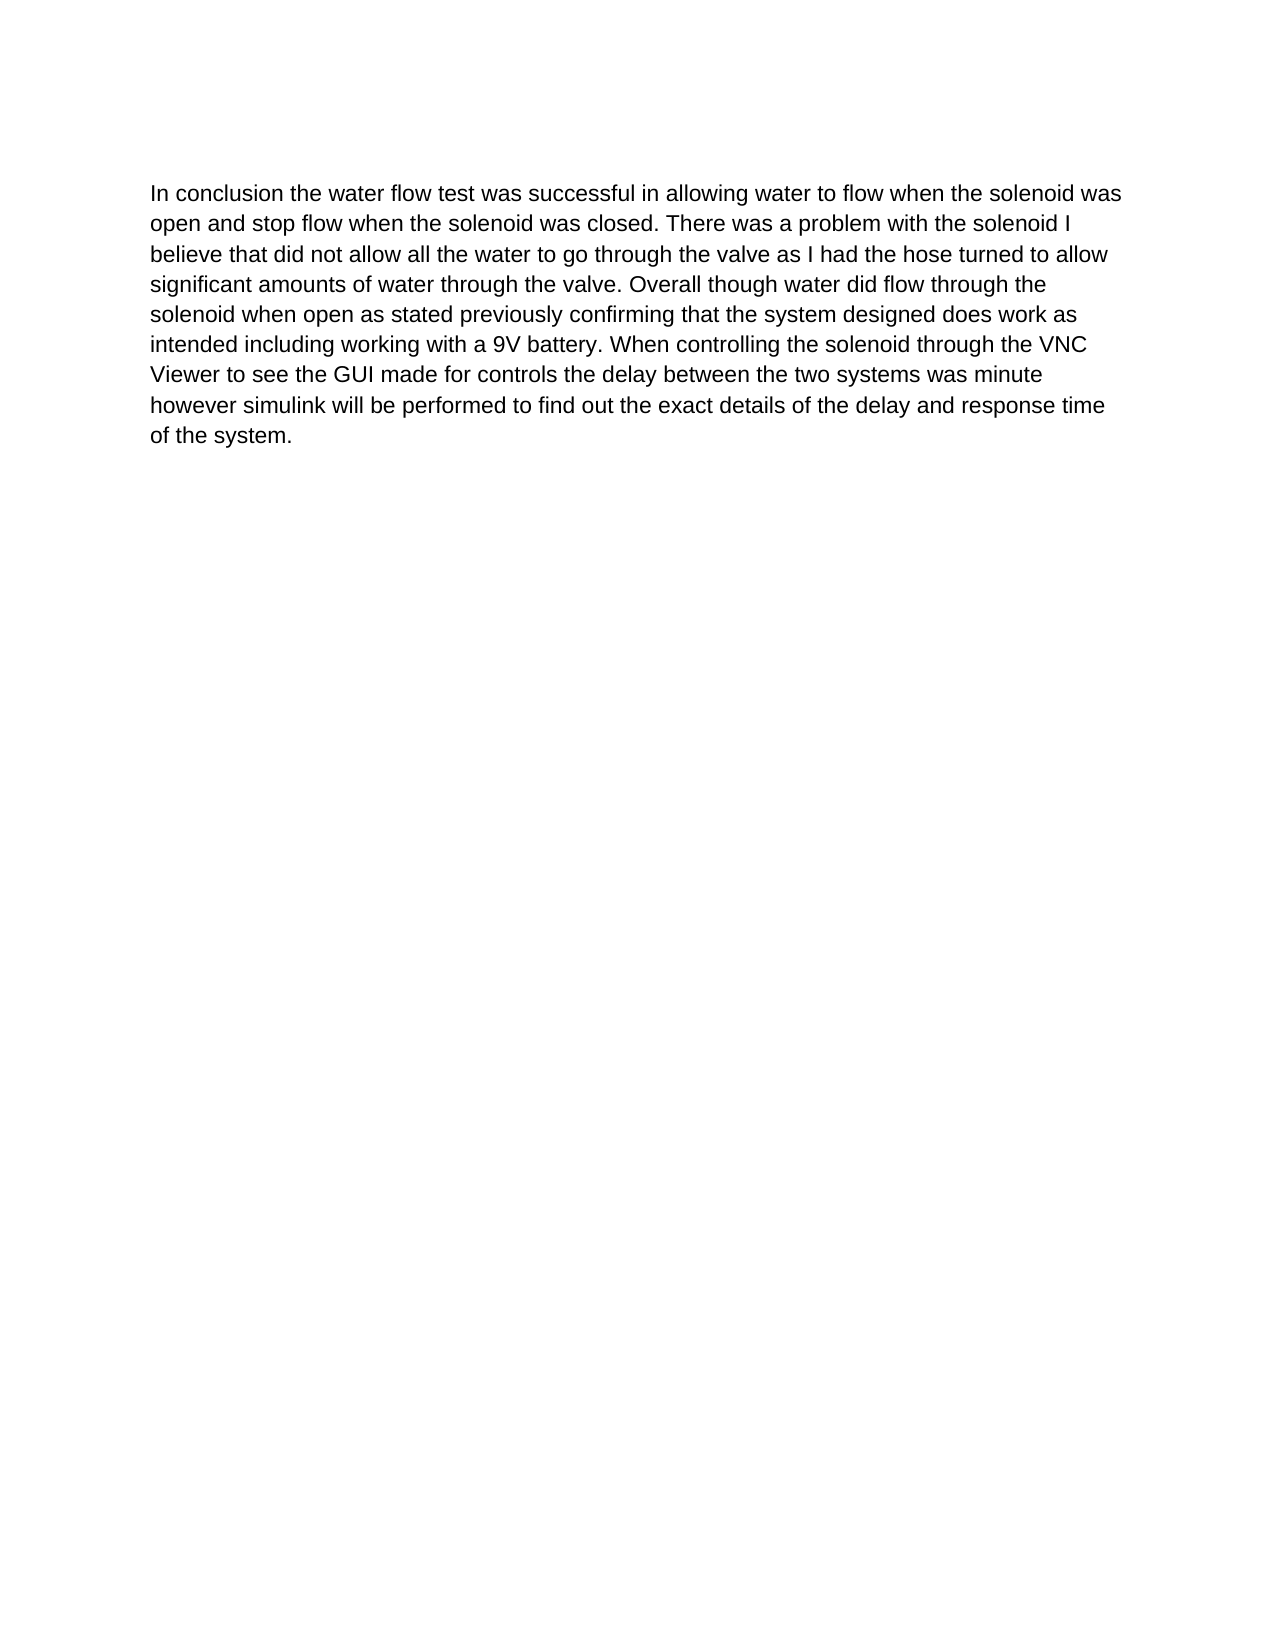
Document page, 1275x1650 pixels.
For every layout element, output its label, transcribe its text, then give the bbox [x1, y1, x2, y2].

text In conclusion the water flow test was successful in allowing water to flow when the solenoid was open and stop flow when the solenoid was closed. There was a problem with the solenoid I believe that did not allow all the water to go through the valve as I had the hose turned to allow significant amounts of water through the valve. Overall though water did flow through the solenoid when open as stated previously confirming that the system designed does work as intended including working with a 9V battery. When controlling the solenoid through the VNC Viewer to see the GUI made for controls the delay between the two systems was minute however simulink will be performed to find out the exact details of the delay and response time of the system. [150, 180, 1125, 448]
